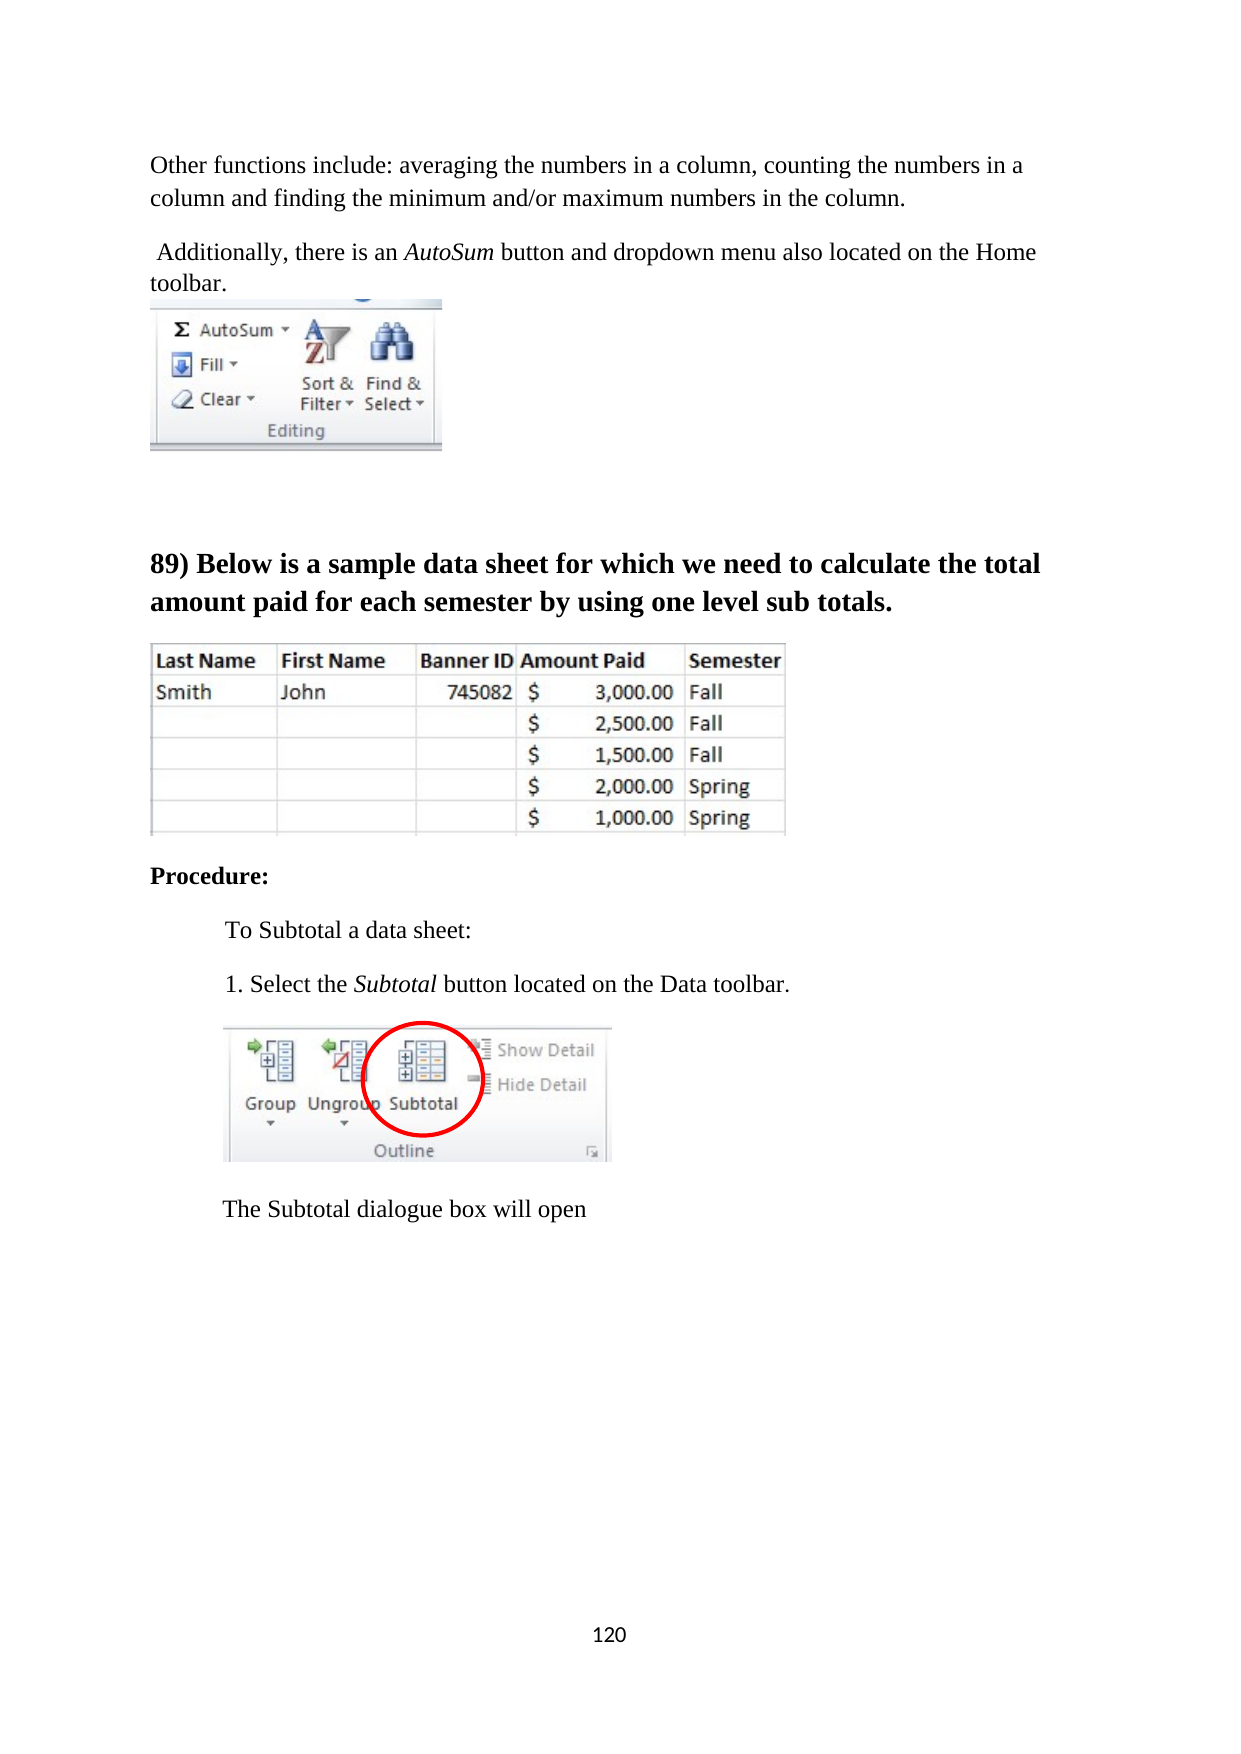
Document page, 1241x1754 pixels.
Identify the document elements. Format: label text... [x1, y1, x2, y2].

text Additionally, there is an AutoSum button and dropdown menu also located on the Home toolbar. [150, 237, 1090, 297]
picture [150, 299, 443, 459]
picture [365, 1026, 480, 1133]
picture [223, 1025, 612, 1162]
text To Subtotal a data sheet: [224, 915, 1090, 944]
text 1. Select the Subtotal button located on the Data toolbar. [224, 969, 1090, 998]
text The Subtotal dialogue box will open [150, 1194, 1090, 1223]
picture [150, 643, 786, 836]
text Other functions include: averaging the numbers in a column, counting the numbers in a column and finding the minimum and/or maximum numbers in the column. [150, 150, 1090, 212]
text 89) Below is a sample data sheet for which we need to calculate the total amount paid for each semester by using one level sub totals. [150, 546, 1090, 618]
text Procedure: [150, 861, 1090, 890]
